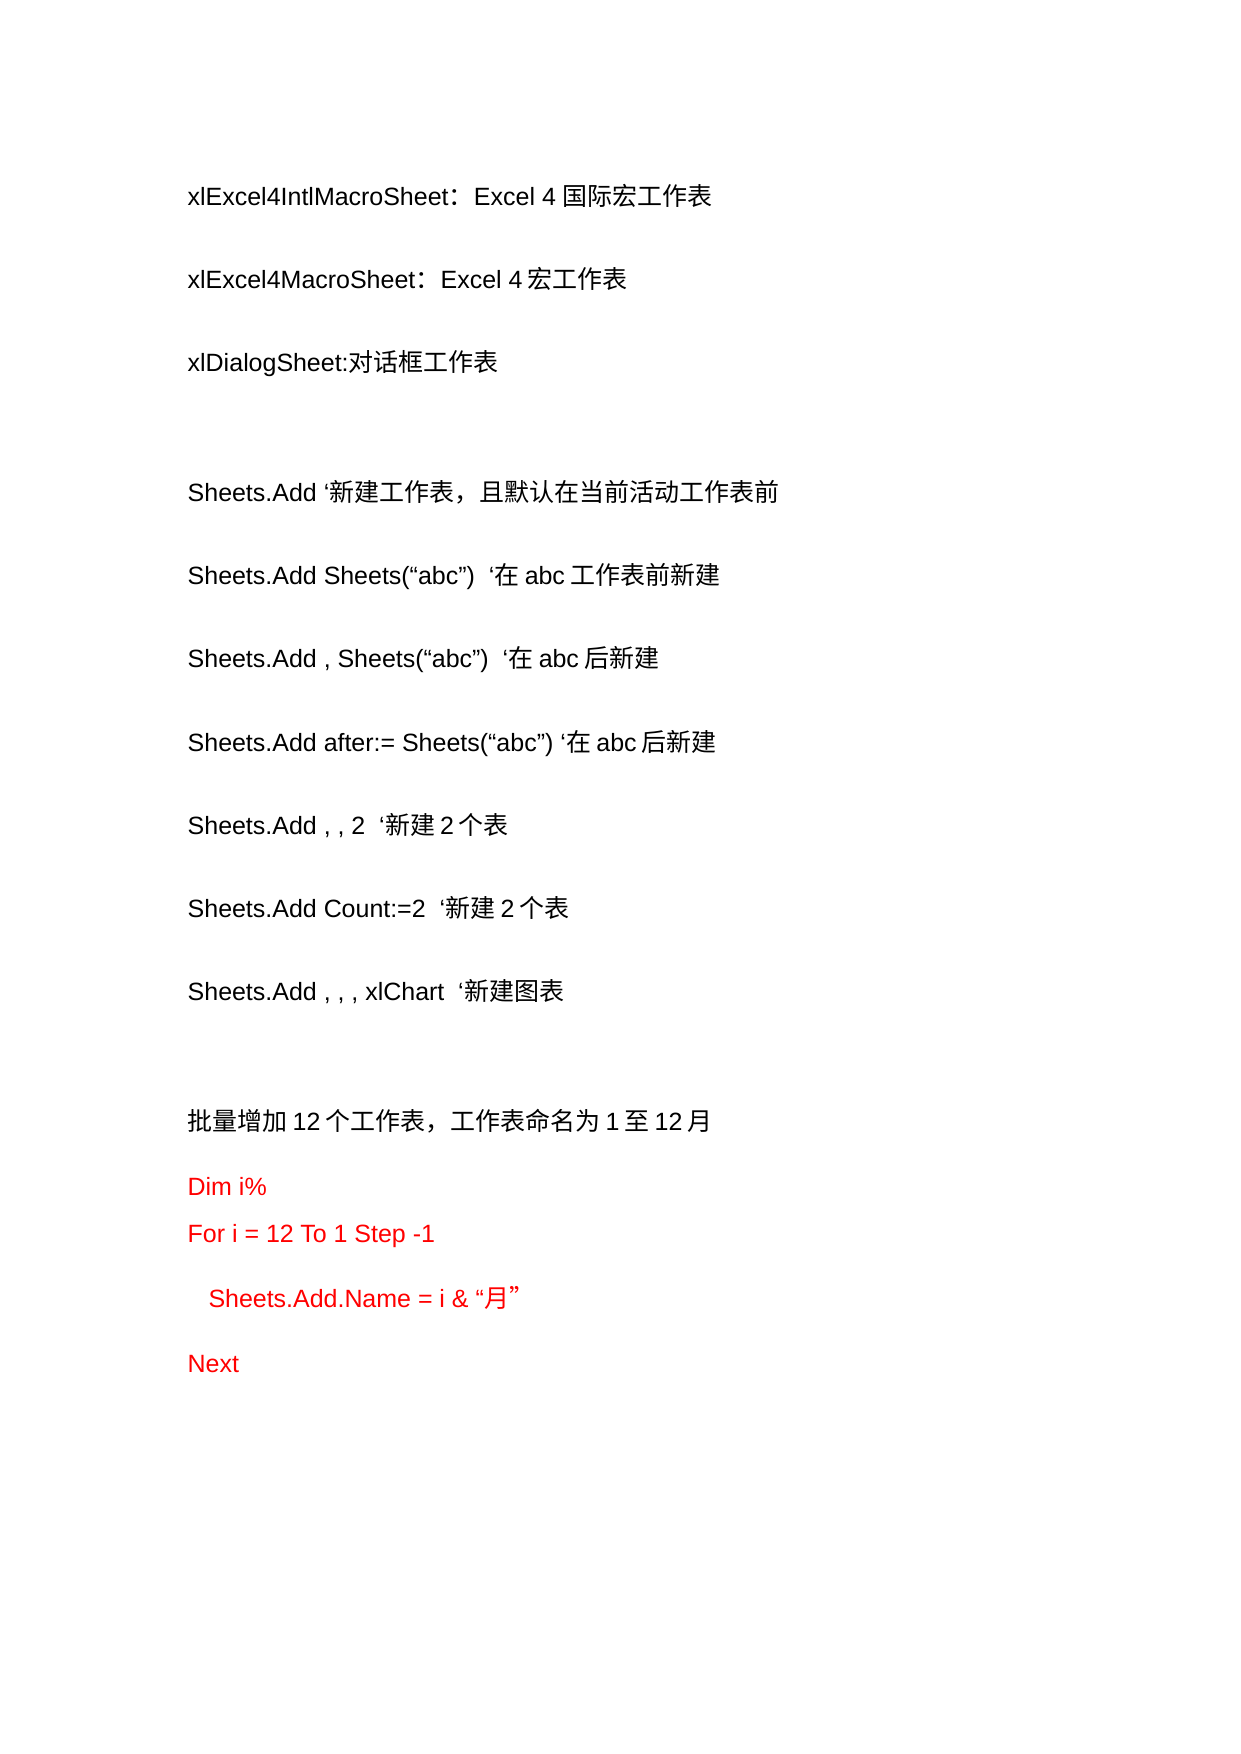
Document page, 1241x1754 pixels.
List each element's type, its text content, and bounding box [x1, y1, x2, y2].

text 批量增加12个工作表，工作表命名为1至12月 [187, 1087, 1053, 1152]
text xlExcel4IntlMacroSheet：Excel 4 国际宏工作表 [187, 162, 1053, 227]
text For i = 12 To 1 Step -1 [187, 1217, 1053, 1249]
text Sheets.Add Count:=2 ‘新建2个表 [187, 874, 1053, 939]
text Sheets.Add after:= Sheets(“abc”) ‘在abc后新建 [187, 708, 1053, 773]
text Sheets.Add , , , xlChart ‘新建图表 [187, 957, 1053, 1022]
text xlExcel4MacroSheet：Excel 4宏工作表 [187, 245, 1053, 310]
text Sheets.Add.Name = i & “月” [187, 1264, 1053, 1329]
text Dim i% [187, 1170, 1053, 1203]
text Sheets.Add , , 2 ‘新建2个表 [187, 791, 1053, 856]
text Next [187, 1347, 1053, 1379]
text Sheets.Add Sheets(“abc”) ‘在abc工作表前新建 [187, 541, 1053, 606]
text xlDialogSheet:对话框工作表 [187, 328, 1053, 393]
text Sheets.Add , Sheets(“abc”) ‘在abc后新建 [187, 624, 1053, 689]
text Sheets.Add ‘新建工作表，且默认在当前活动工作表前 [187, 458, 1053, 523]
